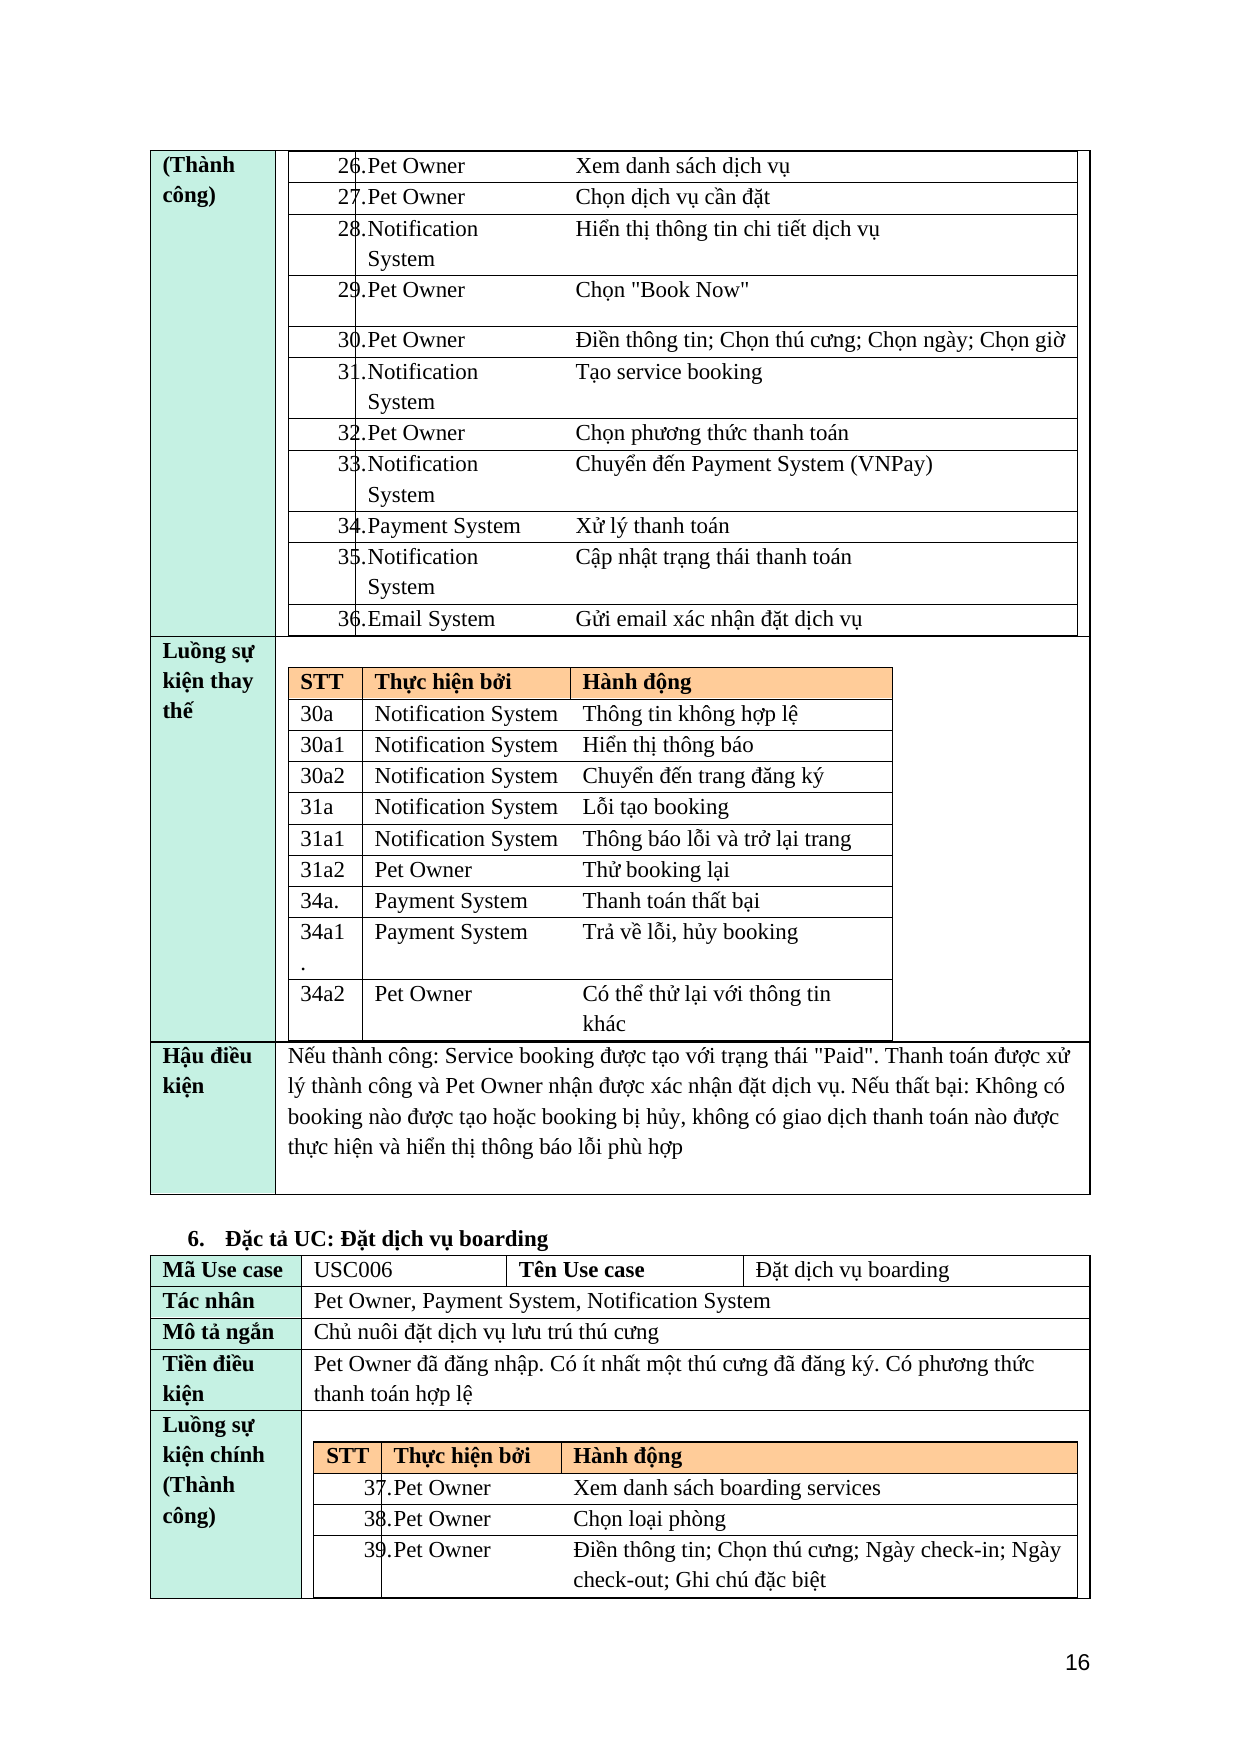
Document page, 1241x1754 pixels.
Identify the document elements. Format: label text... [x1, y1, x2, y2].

table_cell [356, 276, 1077, 326]
table_cell Hậu điều kiện [151, 1043, 275, 1193]
table_cell Tác nhân [151, 1287, 301, 1317]
table_cell [356, 605, 1077, 635]
table_cell [356, 512, 1077, 542]
table_cell [276, 151, 288, 636]
table_cell [356, 152, 1077, 182]
table_cell [302, 1411, 1089, 1598]
table_cell [289, 183, 355, 214]
table_cell Tiền điều kiện [151, 1350, 301, 1410]
table_cell [289, 512, 355, 542]
table_header Tên Use case [507, 1256, 743, 1286]
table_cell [151, 151, 275, 636]
table_cell [356, 358, 1077, 418]
table_cell [356, 215, 1077, 275]
table_cell [356, 451, 1077, 511]
table_cell [289, 419, 355, 450]
table_cell Pet Owner, Payment System, Notification System [302, 1287, 1089, 1317]
table_cell [356, 419, 1077, 450]
table_cell [289, 327, 355, 357]
table_cell Pet Owner đã đăng nhập. Có ít nhất một thú cưng đã đăng ký. Có phương thức thanh toán hợp lệ [302, 1350, 1089, 1410]
table_cell Nếu thành công: Service booking được tạo với trạng thái "Paid". Thanh toán được xử lý thành công và Pet Owner nhận được xác nhận đặt dịch vụ. Nếu thất bại: Không có booking nào được tạo hoặc booking bị hủy, không có giao dịch thanh toán nào được thực hiện và hiển thị thông báo lỗi phù hợp [276, 1043, 1089, 1193]
table_cell [356, 543, 1077, 604]
table_cell [289, 451, 355, 511]
table_cell Luồng sự kiện thay thế [151, 637, 275, 1041]
table_header USC006 [302, 1256, 506, 1286]
table_cell Chủ nuôi đặt dịch vụ lưu trú thú cưng [302, 1319, 1089, 1349]
table_cell [289, 605, 355, 635]
table_cell [289, 358, 355, 418]
table_cell [289, 276, 355, 326]
list Đặc tả UC: Đặt dịch vụ boarding [187, 1225, 1090, 1251]
table_cell Mô tả ngắn [151, 1319, 301, 1349]
table_cell [356, 327, 1077, 357]
table_cell [289, 152, 355, 182]
table_cell [276, 637, 1089, 1041]
table_cell [289, 543, 355, 604]
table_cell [151, 1411, 301, 1598]
table_cell [289, 215, 355, 275]
table_cell [1078, 151, 1089, 636]
table_header Mã Use case [151, 1256, 301, 1286]
table_header Đặt dịch vụ boarding [744, 1256, 1089, 1286]
table_cell [356, 183, 1077, 214]
